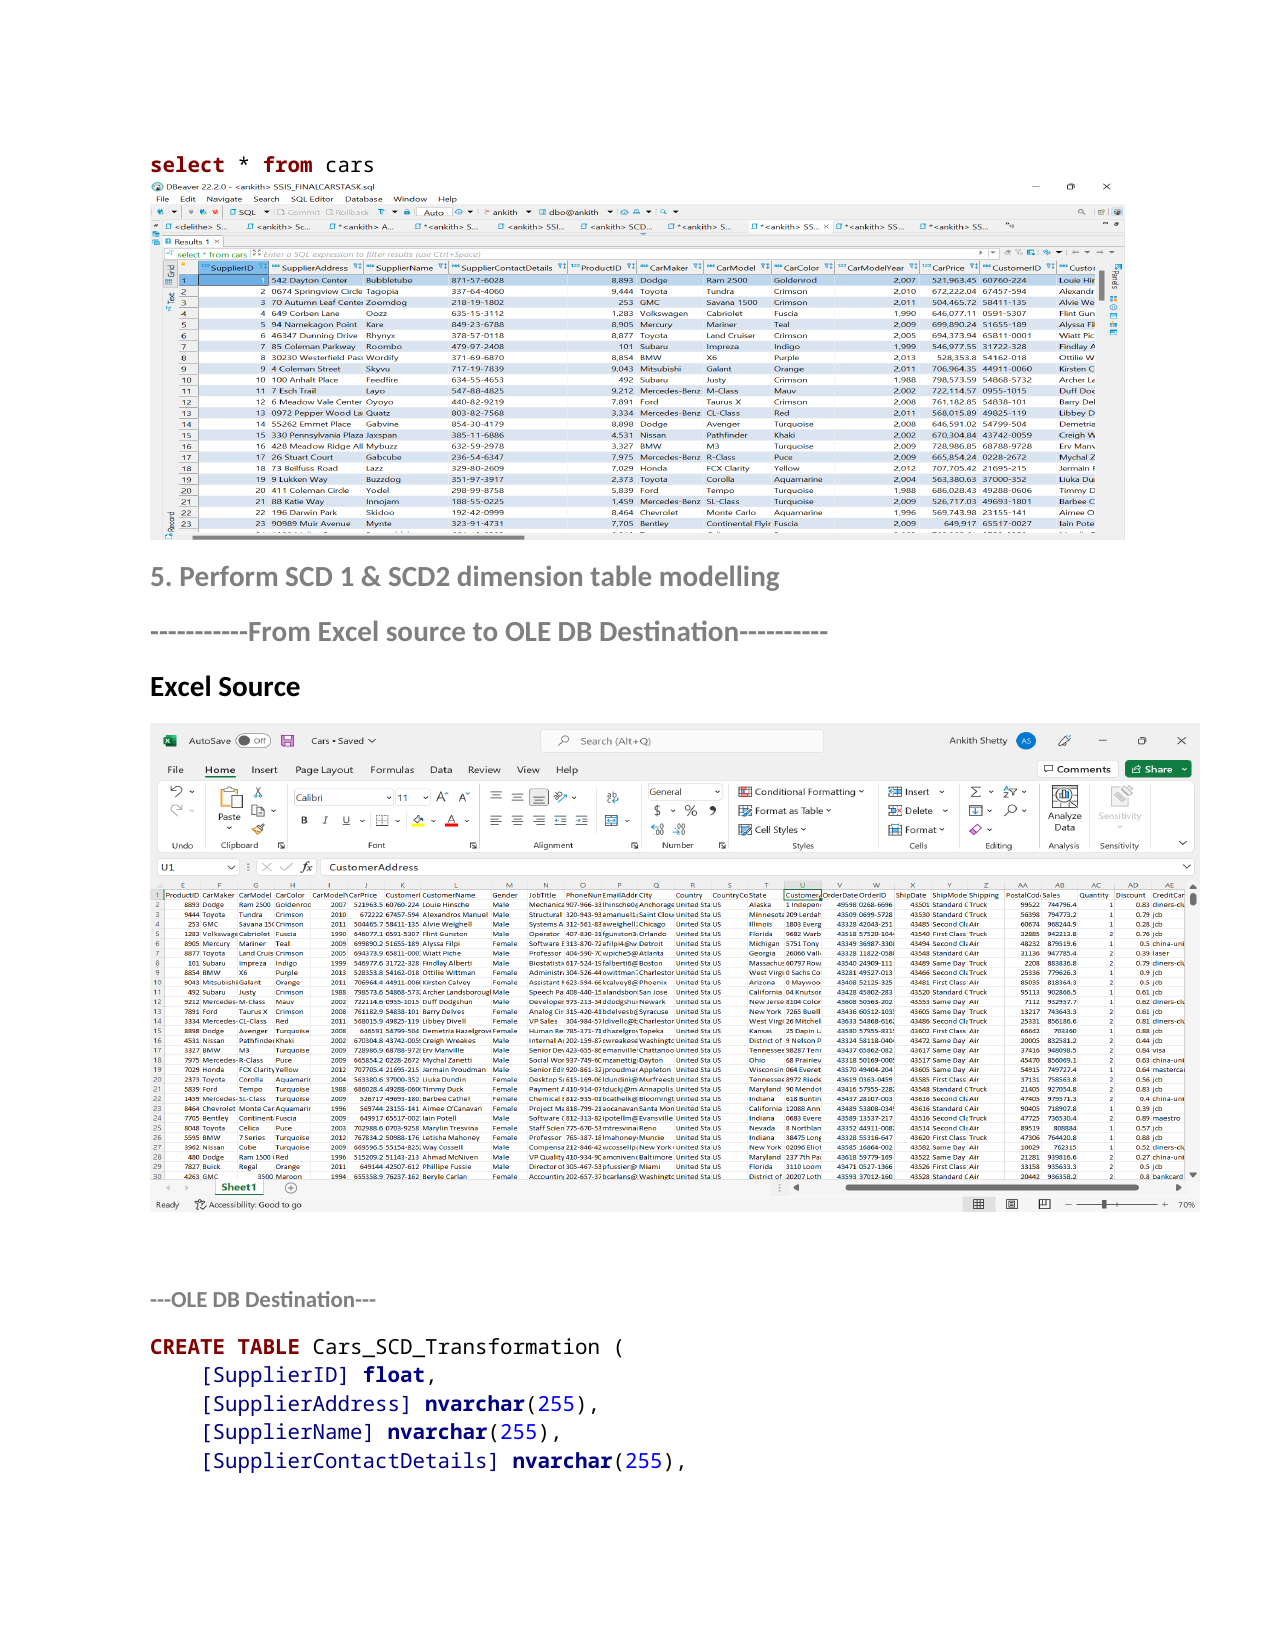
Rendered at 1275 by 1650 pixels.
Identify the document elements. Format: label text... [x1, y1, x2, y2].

picture [150, 180, 1125, 540]
text [SupplierContactDetails] nvarchar(255), [150, 1446, 1125, 1474]
text [SupplierAddress] nvarchar(255), [150, 1389, 1125, 1417]
text CREATE TABLE Cars_SCD_Transformation ( [150, 1332, 1125, 1361]
picture [150, 723, 1200, 1212]
text [SupplierName] nvarchar(255), [150, 1417, 1125, 1446]
text Excel Source [150, 668, 1125, 704]
text [SupplierID] float, [150, 1361, 1125, 1389]
text select * from cars [150, 150, 1125, 180]
text 5. Perform SCD 1 & SCD2 dimension table modelling [150, 558, 1125, 594]
text ---OLE DB Destination--- [150, 1285, 1125, 1313]
text -----------From Excel source to OLE DB Destination---------- [150, 613, 1125, 649]
